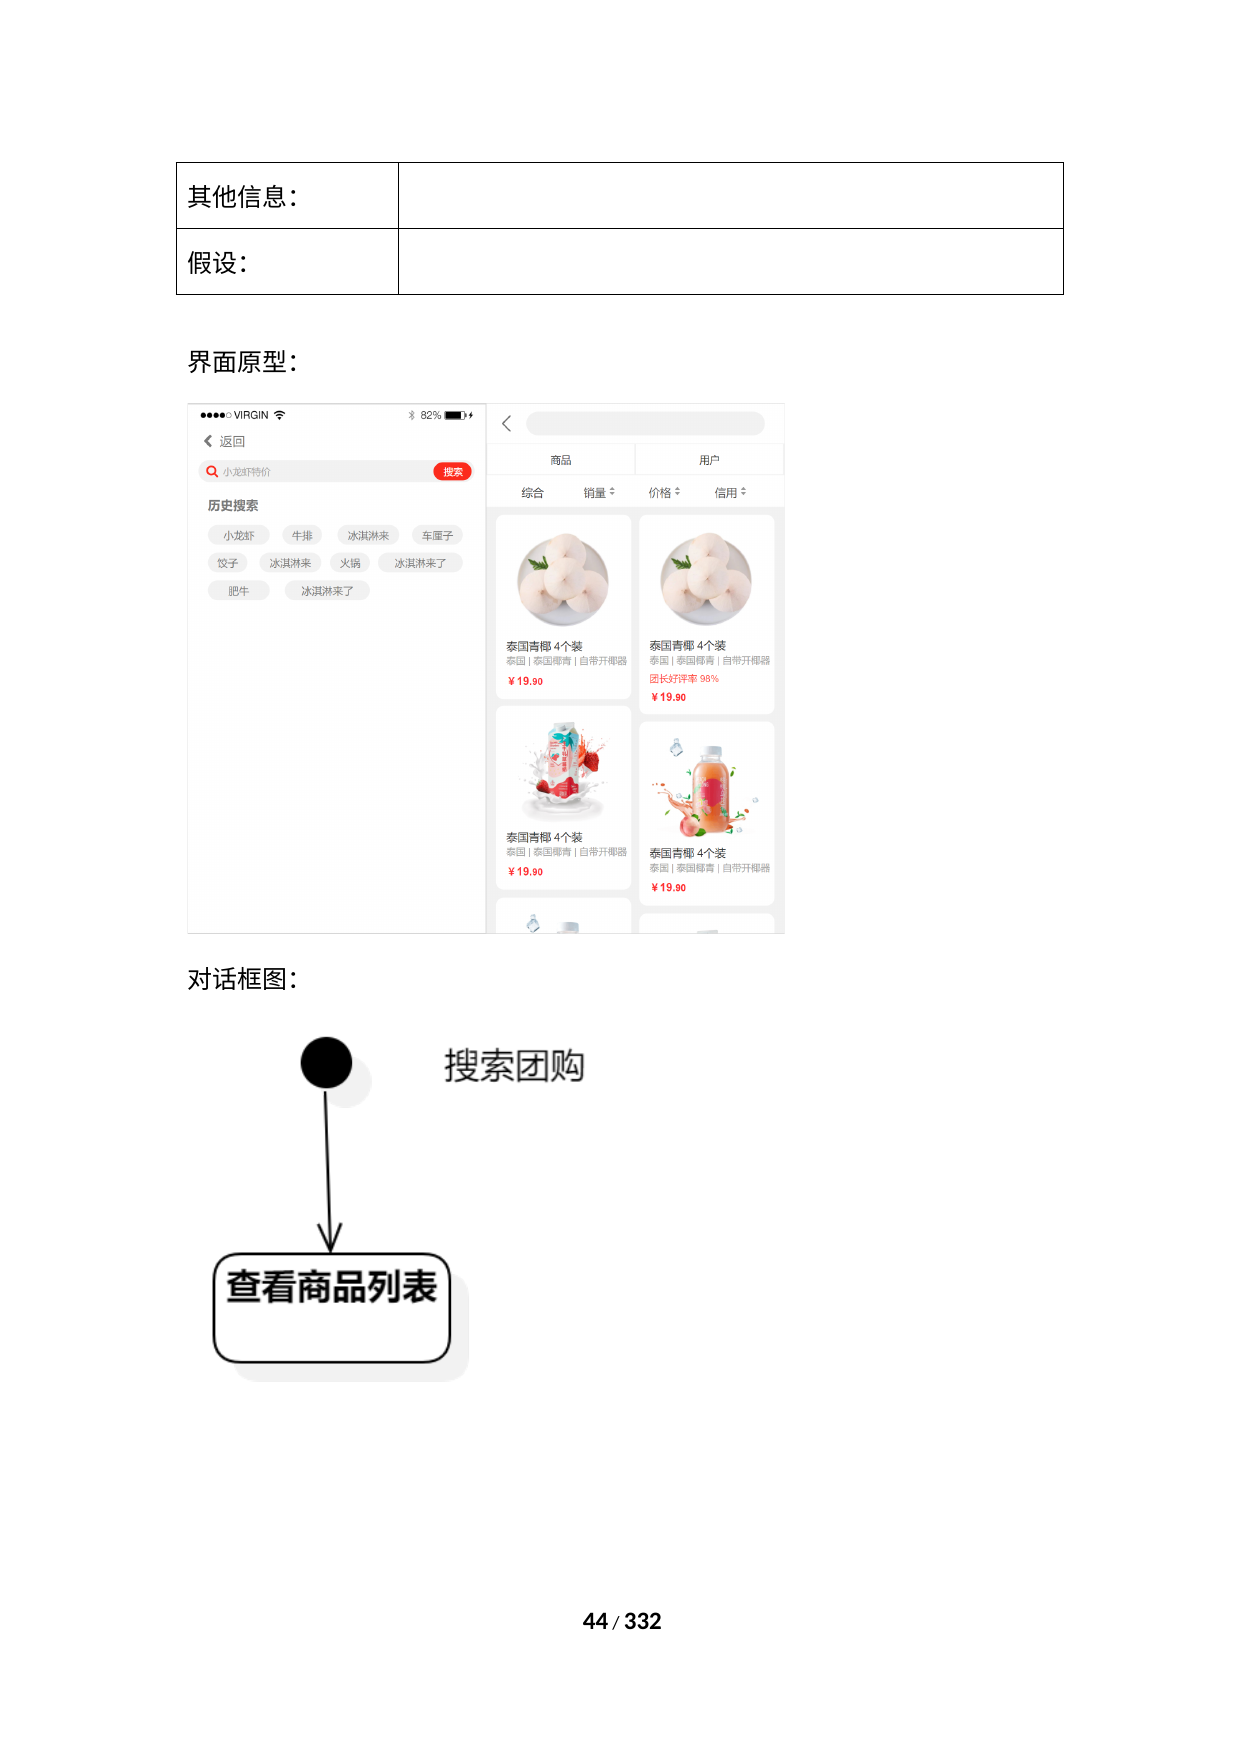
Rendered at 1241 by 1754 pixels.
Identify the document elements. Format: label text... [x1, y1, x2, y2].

table_cell 假设： [177, 229, 398, 294]
table_cell [399, 163, 1063, 228]
text 对话框图： [187, 945, 1053, 1010]
picture [187, 1010, 705, 1471]
table_cell 其他信息： [177, 163, 398, 228]
table_cell [399, 229, 1063, 294]
text 界面原型： [187, 328, 1053, 393]
picture [187, 403, 785, 934]
